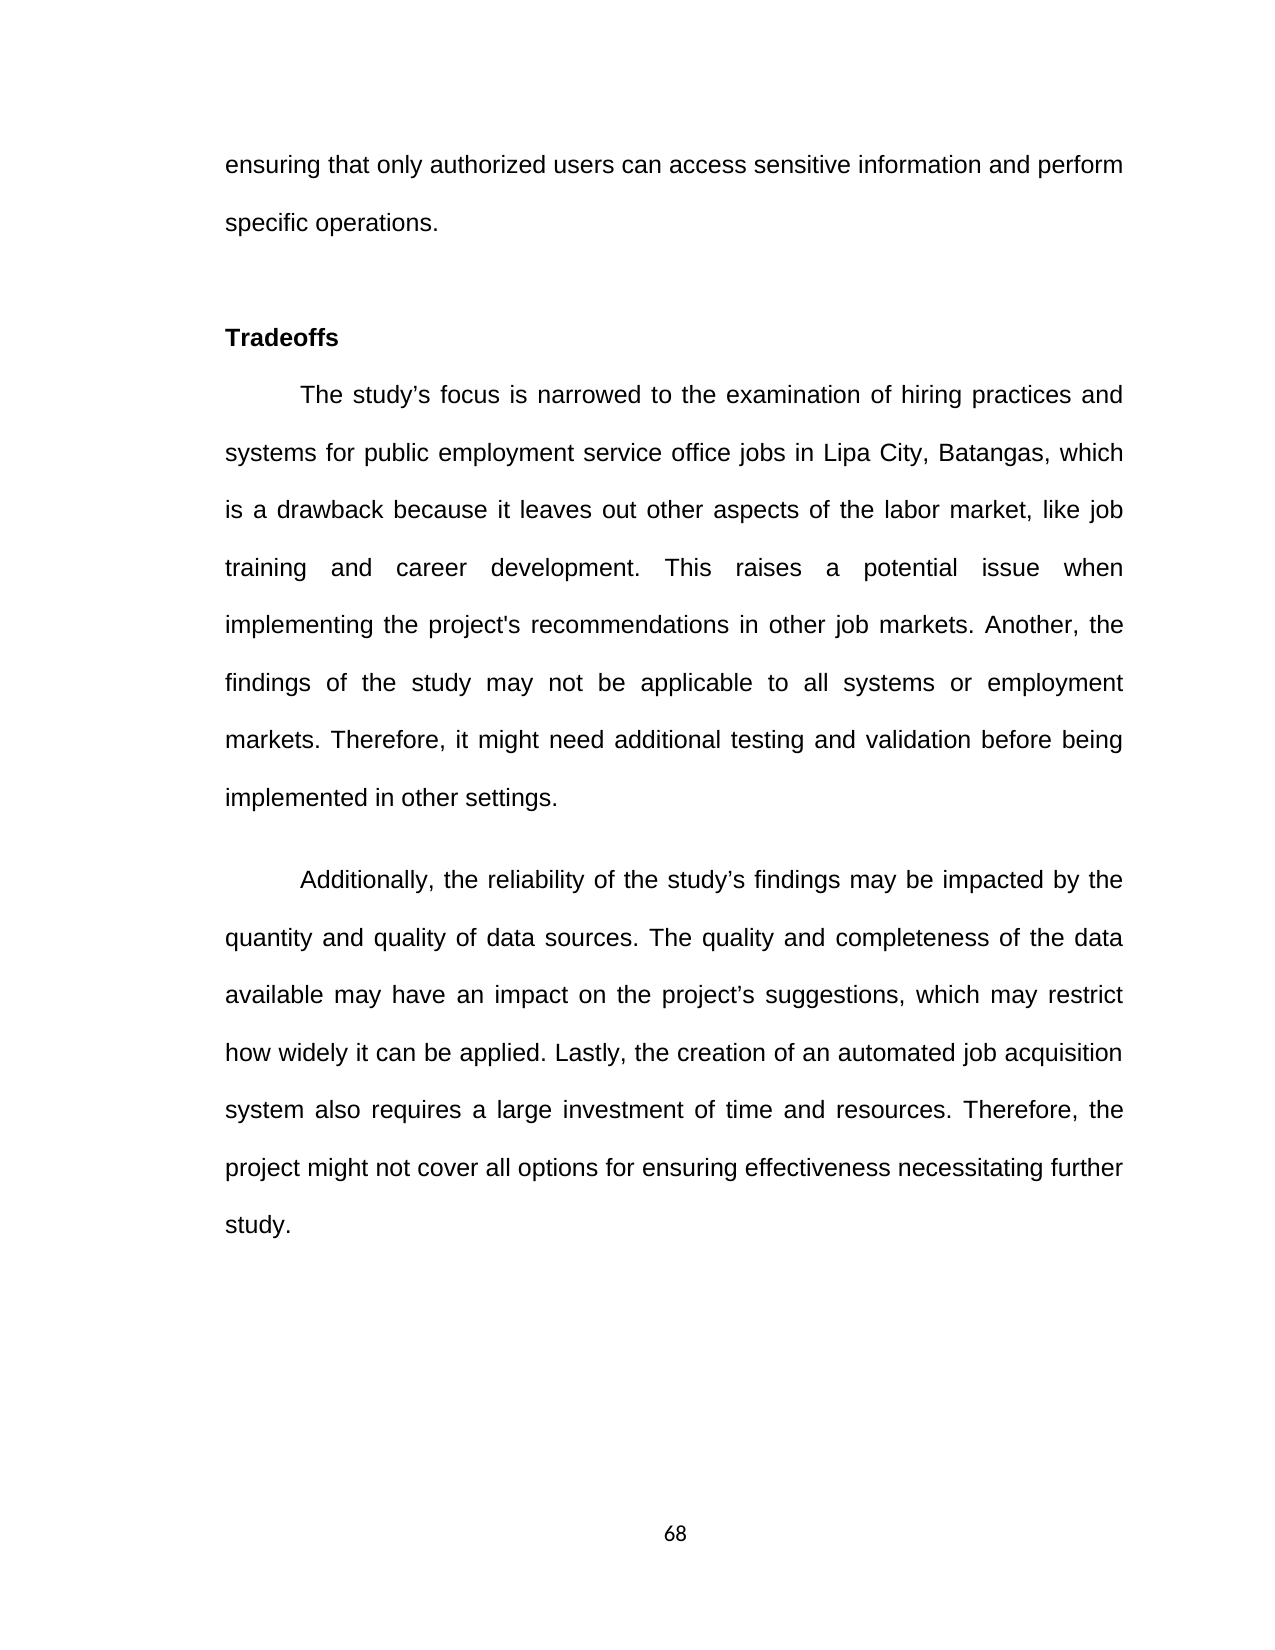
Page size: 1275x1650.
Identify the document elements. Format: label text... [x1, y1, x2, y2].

text The study’s focus is narrowed to the examination of hiring practices and systems for public employment service office jobs in Lipa City, Batangas, which is a drawback because it leaves out other aspects of the labor market, like job training and career development. This raises a potential issue when implementing the project's recommendations in other job markets. Another, the findings of the study may not be applicable to all systems or employment markets. Therefore, it might need additional testing and validation before being implemented in other settings. [225, 380, 1125, 811]
subtitle Tradeoffs [225, 322, 1125, 351]
text Additionally, the reliability of the study’s findings may be impacted by the quantity and quality of data sources. The quality and completeness of the data available may have an impact on the project’s suggestions, which may restrict how widely it can be applied. Lastly, the creation of an automated job acquisition system also requires a large investment of time and resources. Therefore, the project might not cover all options for ensuring effectiveness necessitating further study. [225, 865, 1125, 1239]
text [225, 150, 1125, 236]
